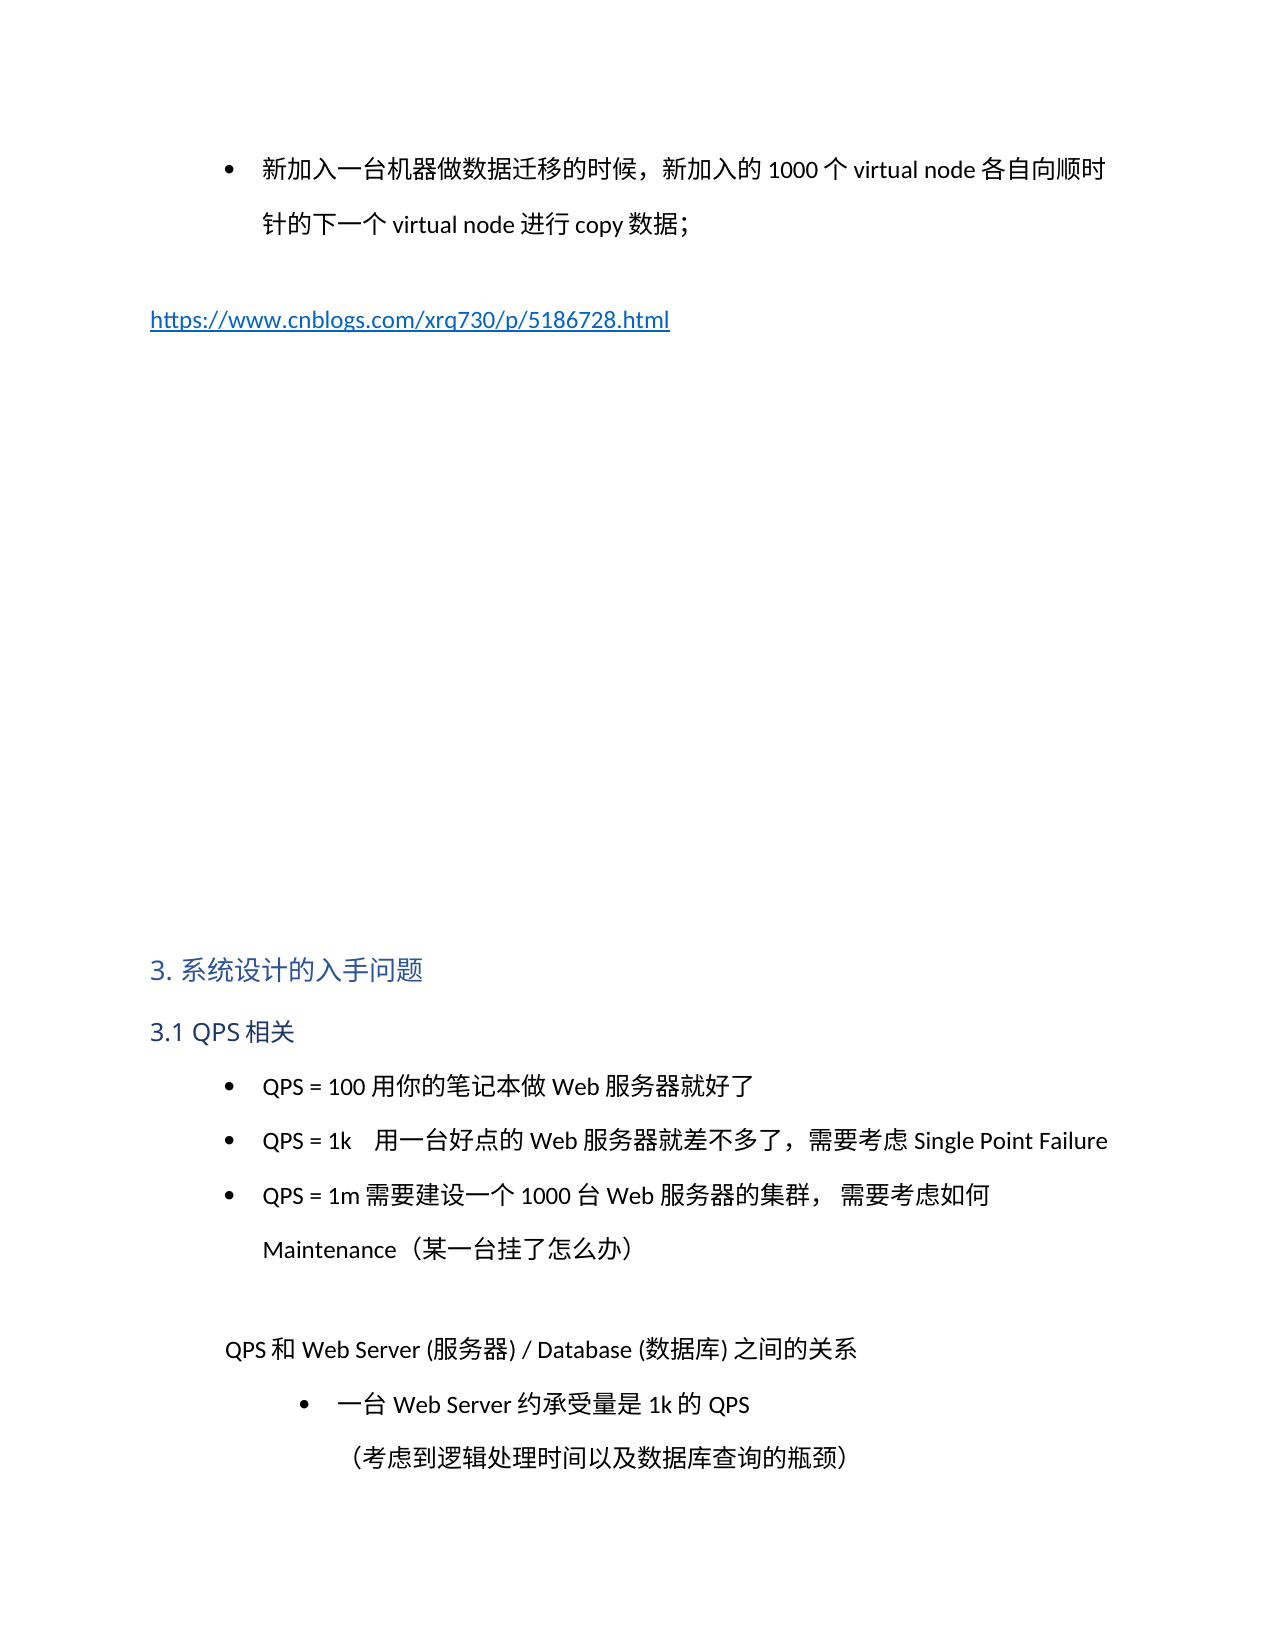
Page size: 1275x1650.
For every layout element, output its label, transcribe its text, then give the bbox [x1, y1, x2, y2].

list QPS = 1m需要建设一个1000台 Web 服务器的集群， 需要考虑如何 Maintenance（某一台挂了怎么办） [225, 1175, 1125, 1266]
list 一台 Web Server 约承受量是 1k 的 QPS [300, 1384, 1125, 1420]
list QPS = 100 用你的笔记本做 Web 服务器就好了 [225, 1066, 1125, 1103]
subtitle 3.1 QPS相关 [150, 1012, 1125, 1048]
list （考虑到逻辑处理时间以及数据库查询的瓶颈） [337, 1438, 1125, 1475]
list QPS = 1k 用一台好点的 Web 服务器就差不多了，需要考虑 Single Point Failure [225, 1121, 1125, 1157]
text QPS和 Web Server (服务器) / Database (数据库) 之间的关系 [150, 1330, 1125, 1366]
text https://www.cnblogs.com/xrq730/p/5186728.html [150, 304, 1125, 335]
subtitle 3. 系统设计的入手问题 [150, 949, 1125, 988]
list 新加入一台机器做数据迁移的时候，新加入的1000个virtual node各自向顺时针的下一个virtual node进行copy数据； [225, 150, 1125, 241]
